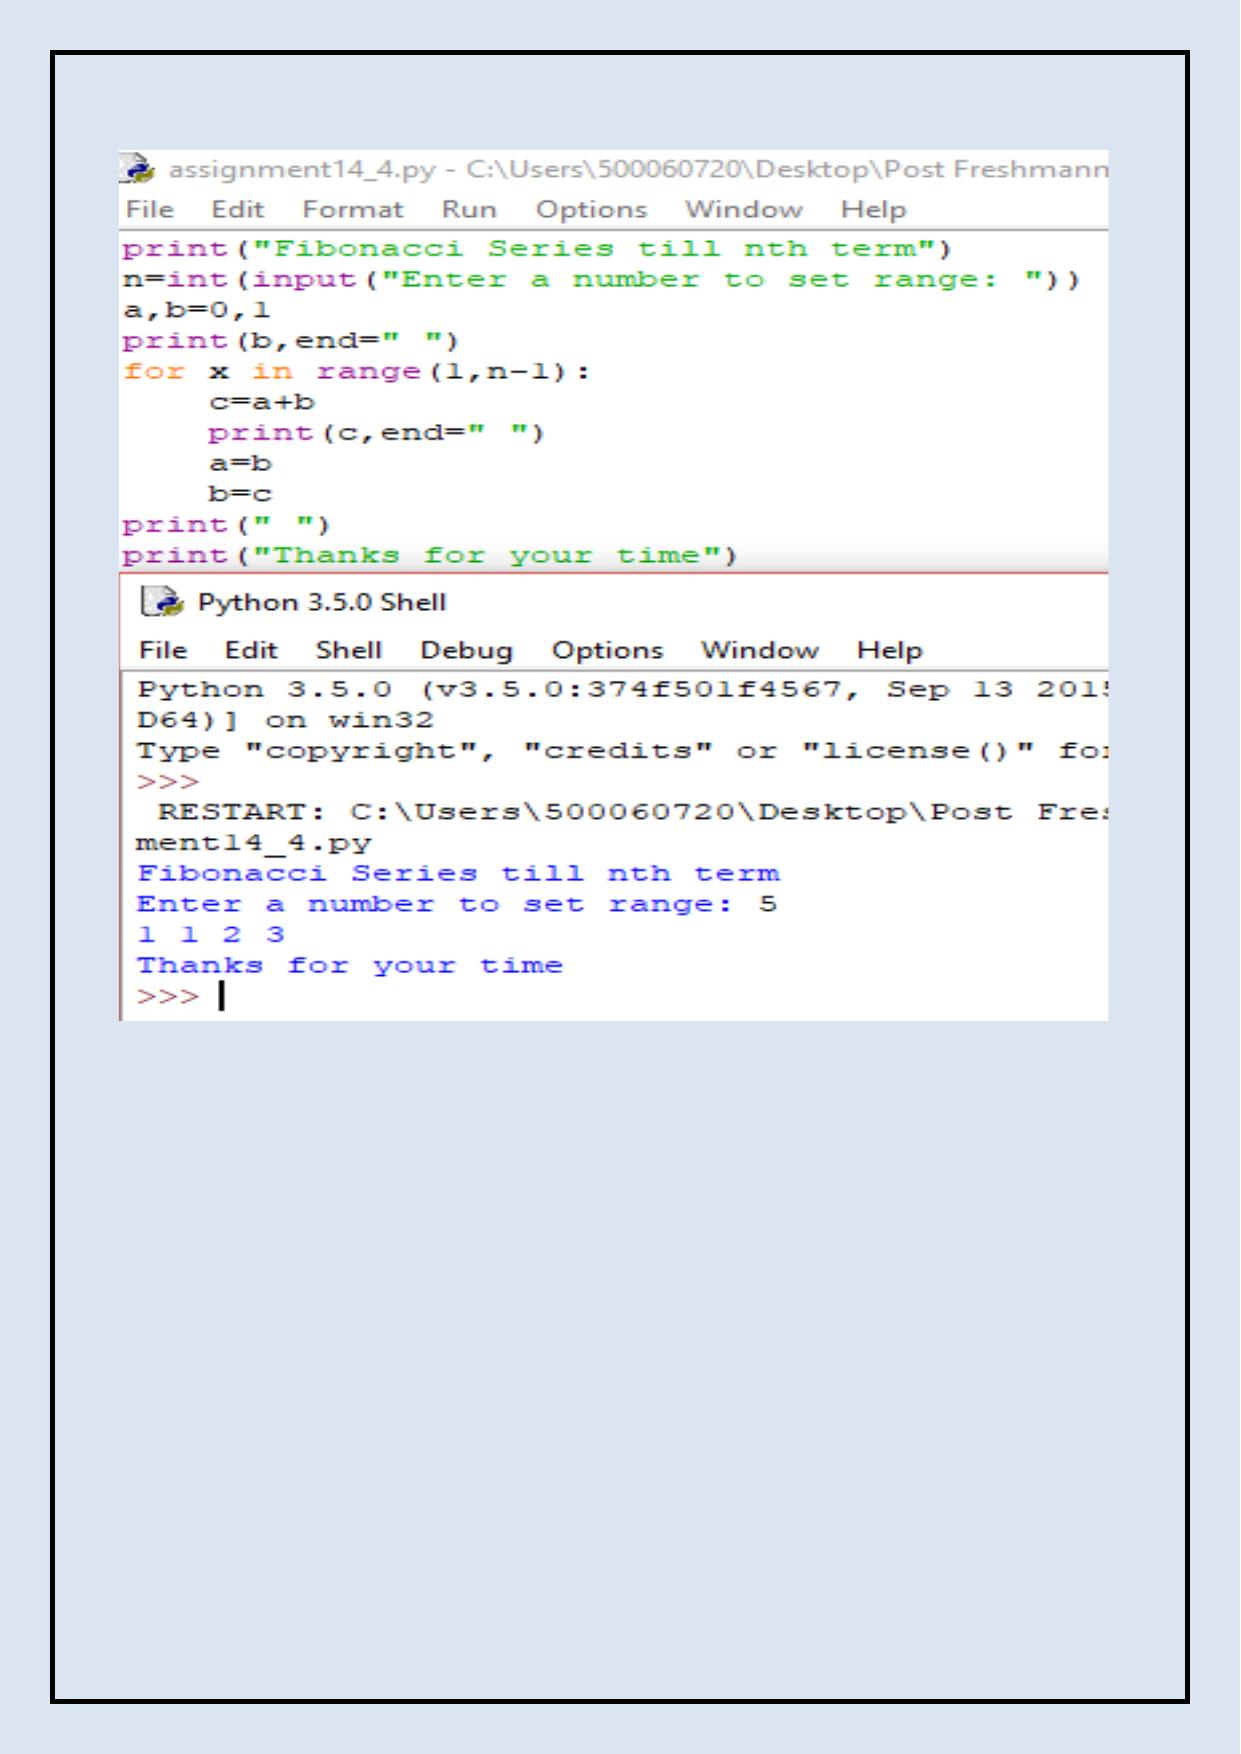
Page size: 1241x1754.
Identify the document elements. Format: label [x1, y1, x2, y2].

picture [118, 150, 1109, 1021]
